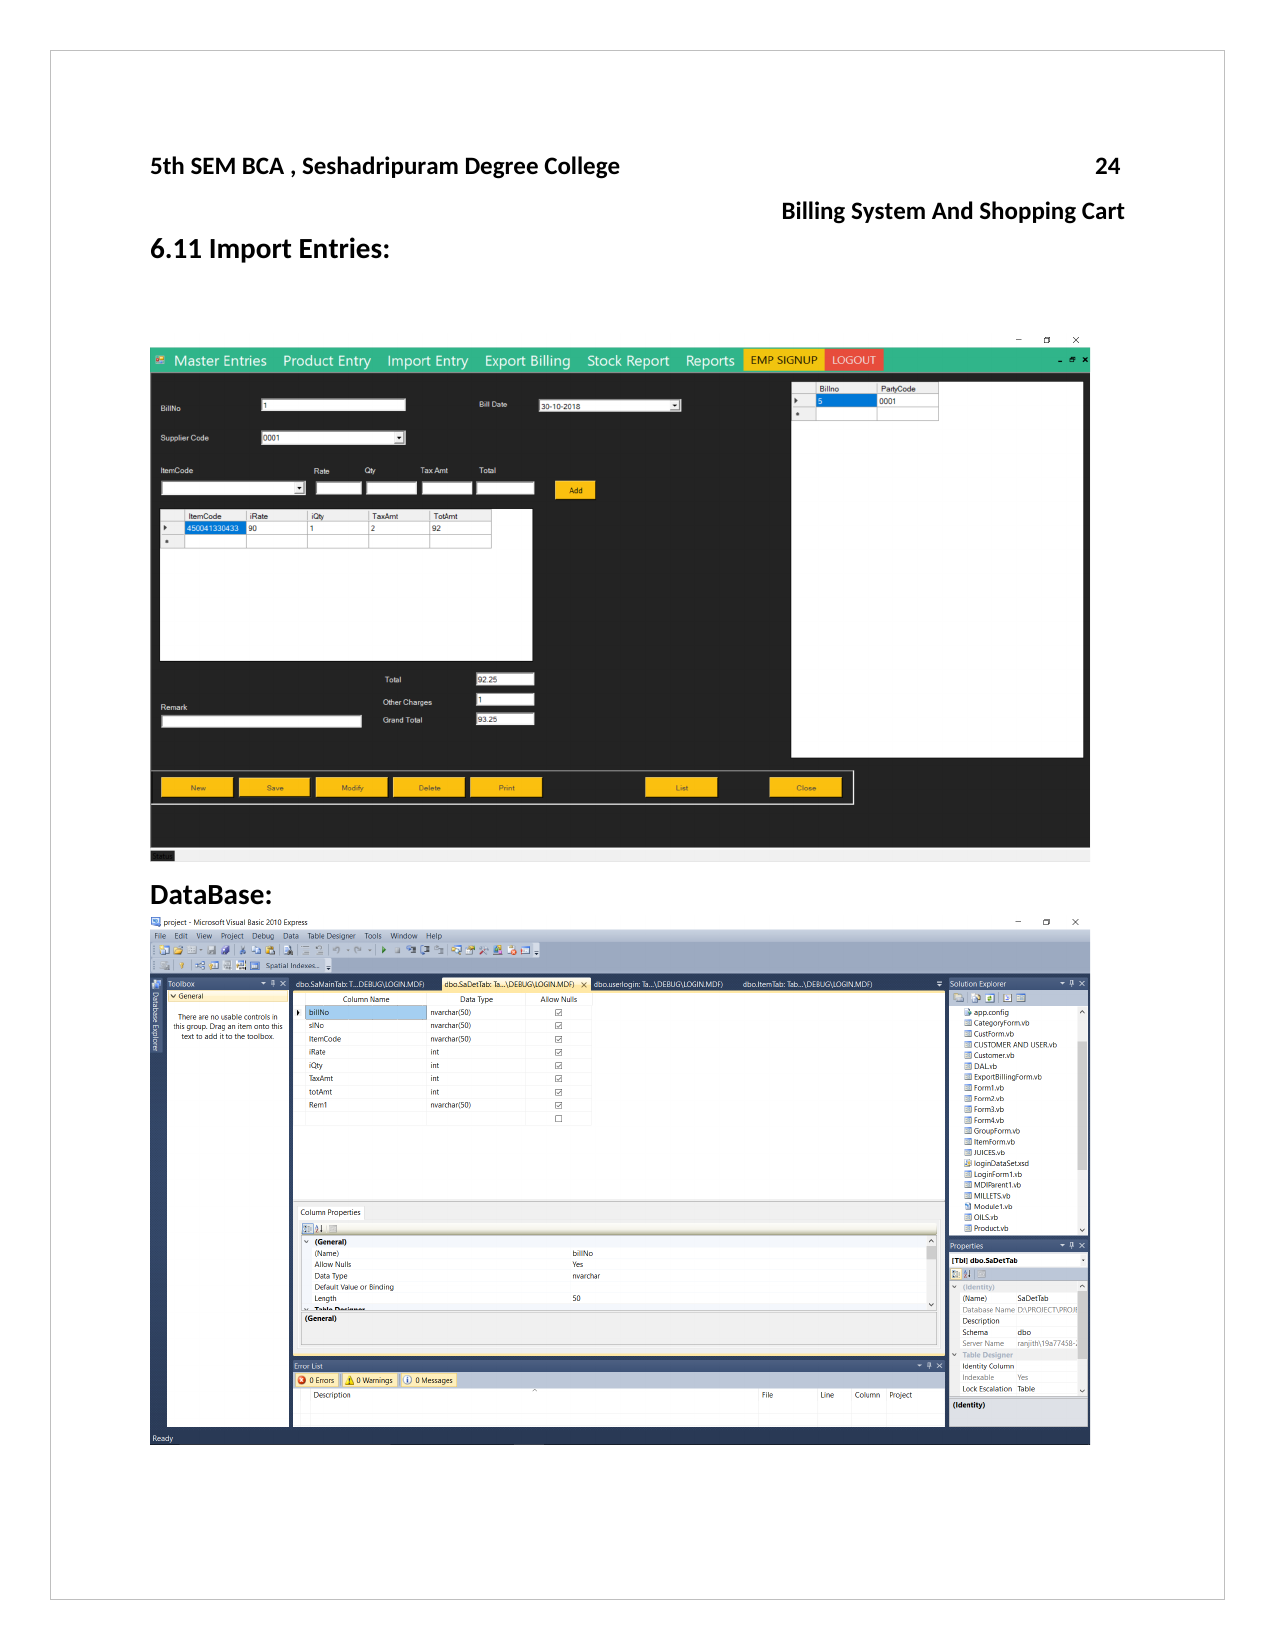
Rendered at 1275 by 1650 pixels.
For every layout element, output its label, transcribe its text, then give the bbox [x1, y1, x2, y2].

text 6.11 Import Entries: [150, 230, 1125, 266]
text Billing System And Shopping Cart [150, 195, 1125, 226]
text 5th SEM BCA , Seshadripuram Degree College 24 [150, 150, 1125, 181]
picture [150, 333, 1091, 862]
picture [150, 915, 1091, 1445]
